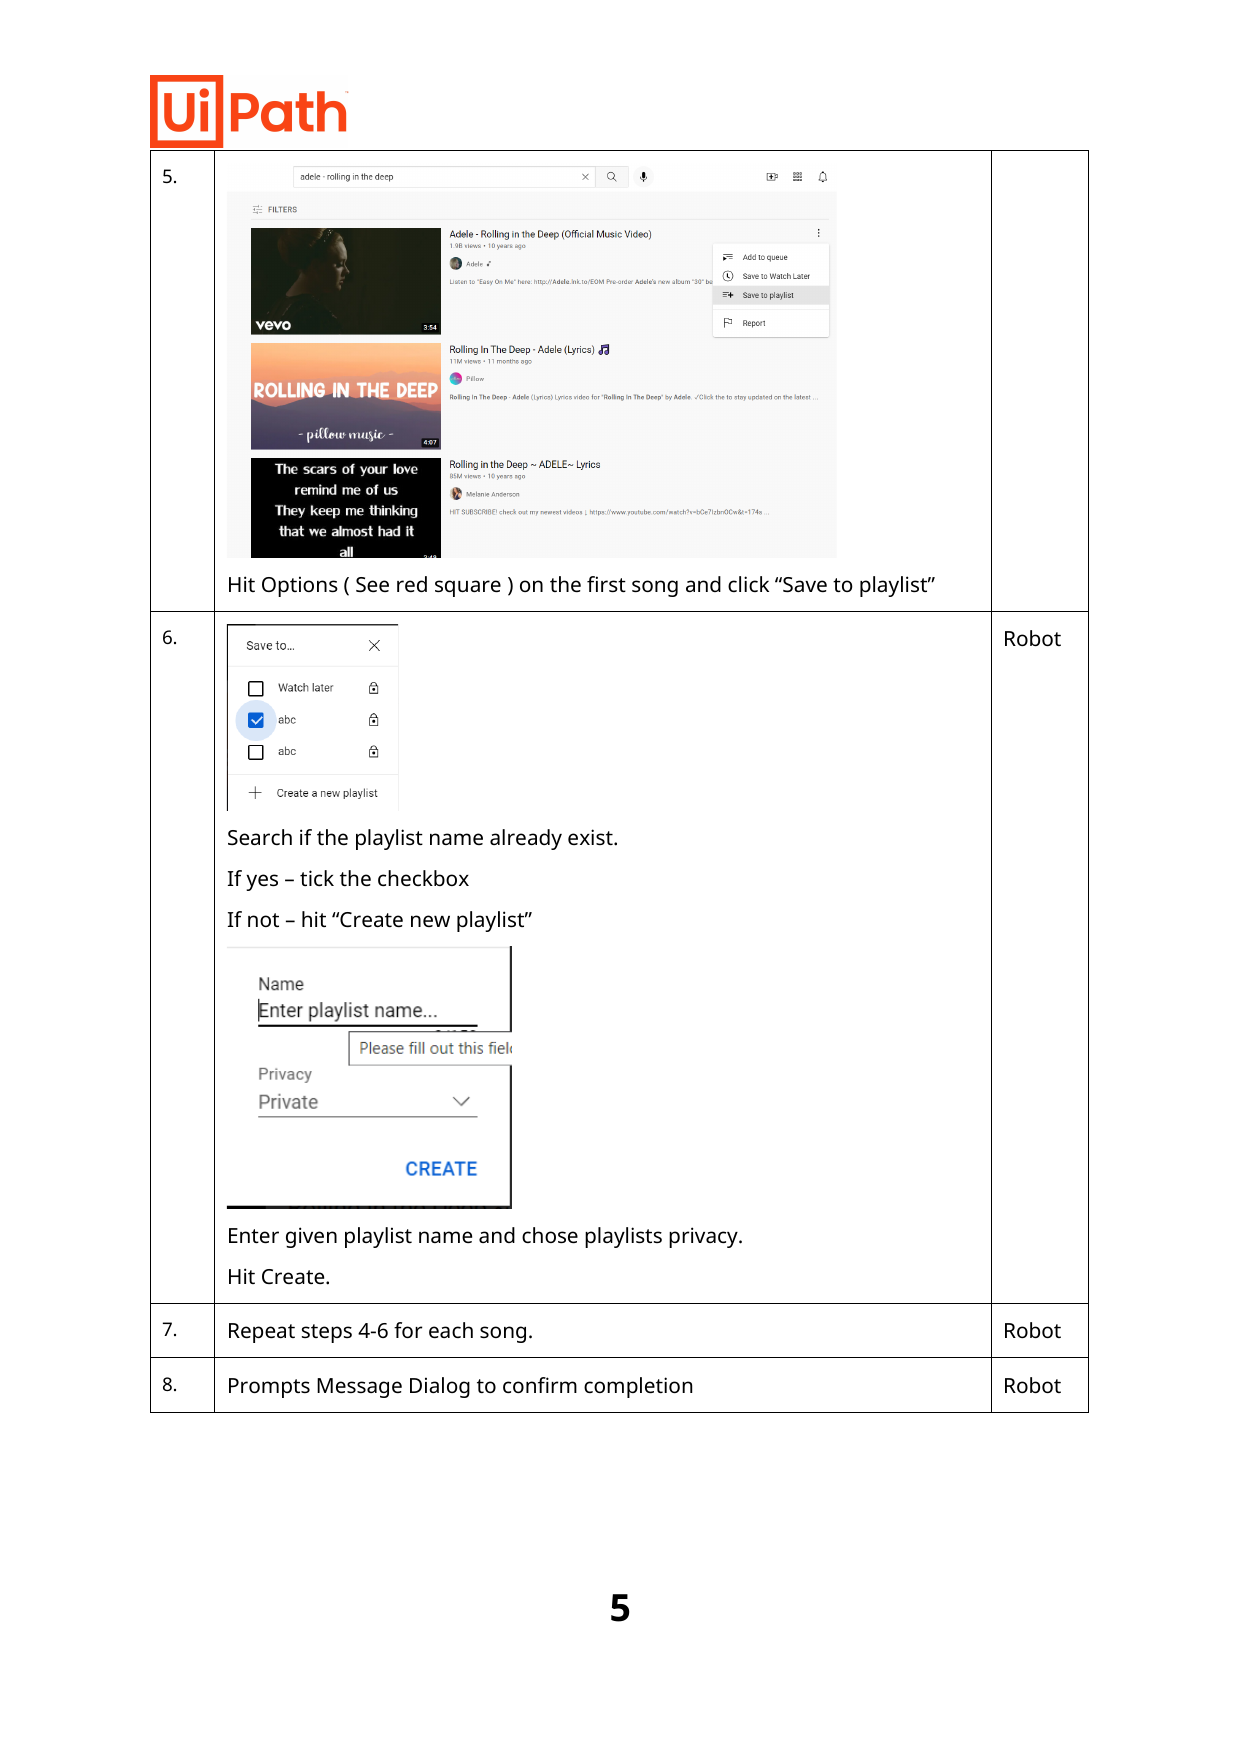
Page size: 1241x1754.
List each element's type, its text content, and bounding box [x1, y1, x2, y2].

table_cell [151, 1358, 214, 1412]
table_cell [151, 151, 214, 611]
table_cell Hit Options ( See red square ) on the first song and click “Save to playlist” [215, 151, 991, 611]
table_cell [992, 151, 1088, 611]
picture [150, 75, 349, 148]
table_cell Search if the playlist name already exist. If yes – tick the checkbox If not – hit “Create new playlist” Enter given playlist name and chose playlists privacy. Hit Create. [215, 612, 991, 1303]
table_cell Robot [992, 1304, 1088, 1357]
picture [226, 946, 512, 1209]
table_cell Repeat steps 4-6 for each song. [215, 1304, 991, 1357]
table_cell [151, 1304, 214, 1357]
table_cell Prompts Message Dialog to confirm completion [215, 1358, 991, 1412]
table_cell Robot [992, 612, 1088, 1303]
table_cell [151, 612, 214, 1303]
table_cell Robot [992, 1358, 1088, 1412]
picture [226, 624, 399, 811]
picture [226, 163, 837, 558]
